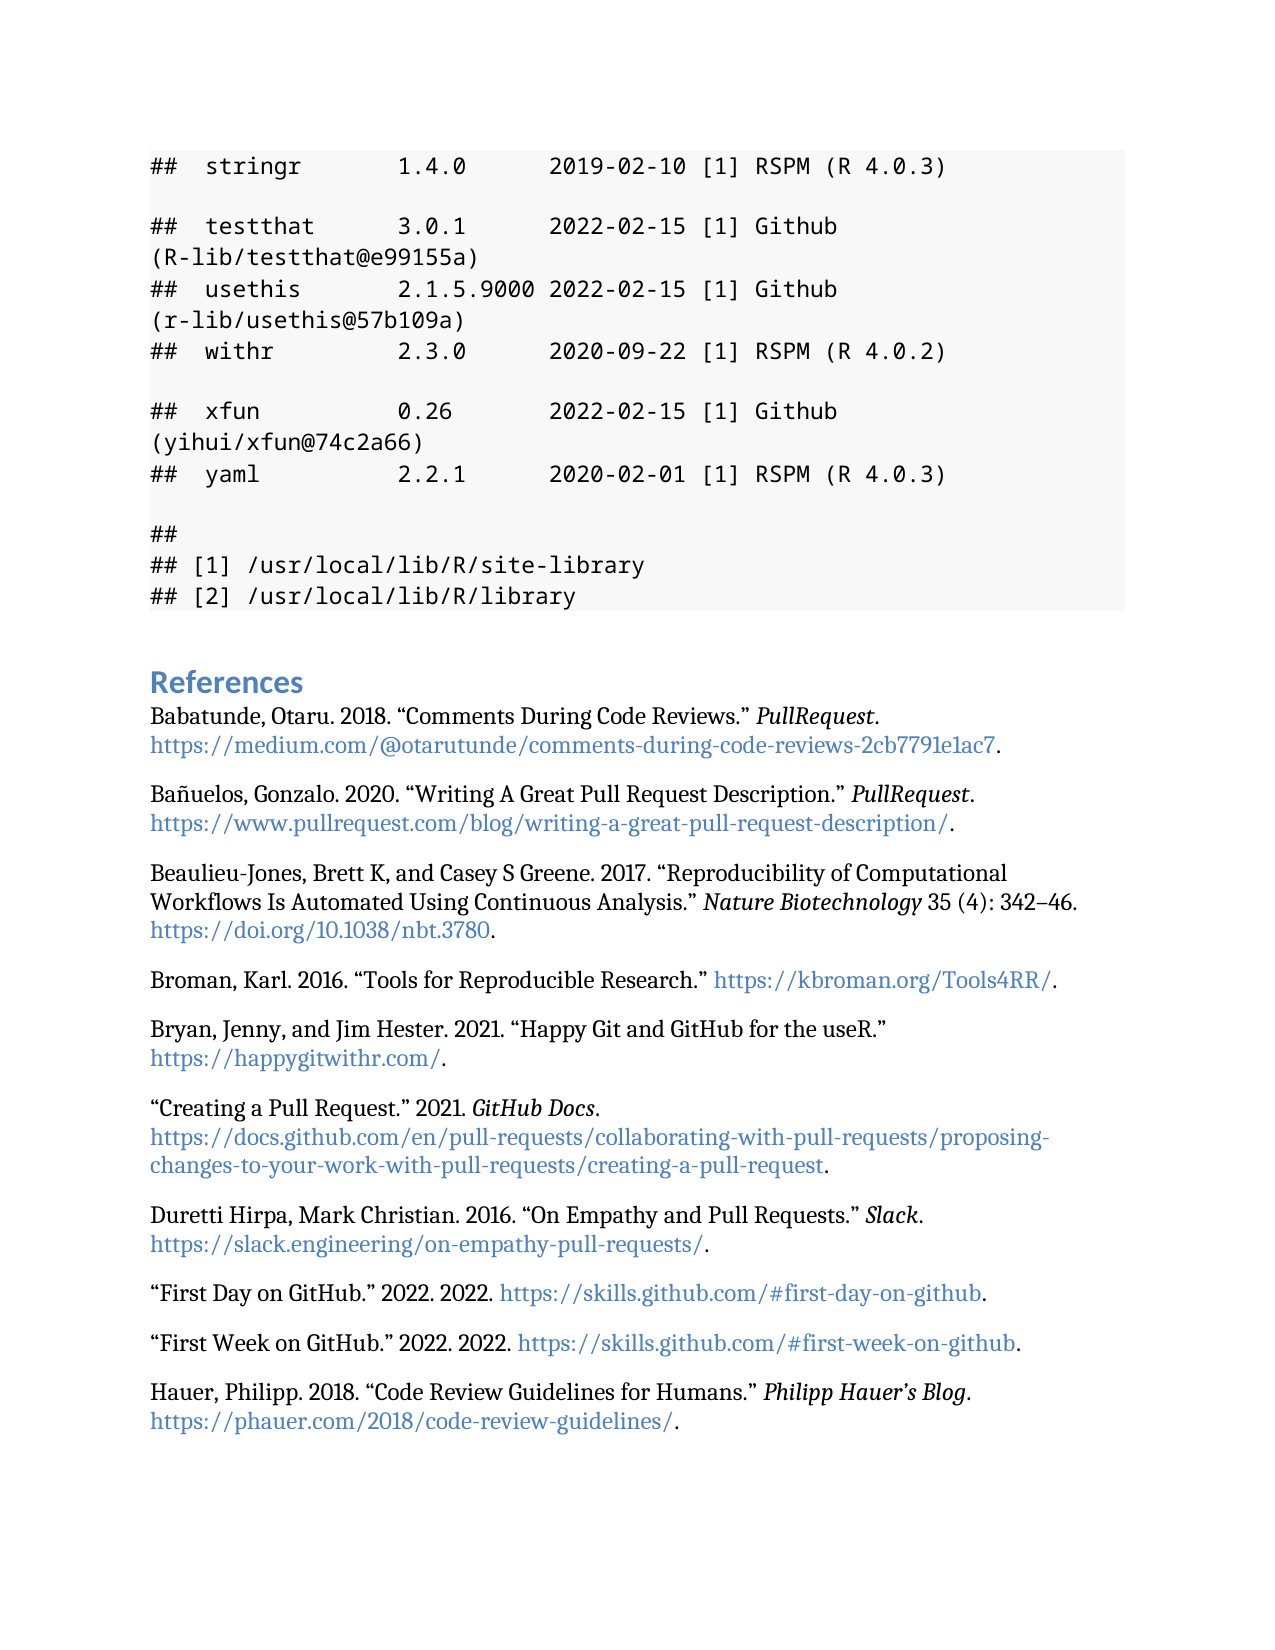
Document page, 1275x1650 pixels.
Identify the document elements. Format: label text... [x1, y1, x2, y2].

text “First Day on GitHub.” 2022. 2022. https://skills.github.com/#first-day-on-github. [150, 1279, 1125, 1308]
text Beaulieu-Jones, Brett K, and Casey S Greene. 2017. “Reproducibility of Computational Workflows Is Automated Using Continuous Analysis.” Nature Biotechnology 35 (4): 342–46. https://doi.org/10.1038/nbt.3780. [150, 859, 1125, 945]
text Babatunde, Otaru. 2018. “Comments During Code Reviews.” PullRequest. https://medium.com/@otarutunde/comments-during-code-reviews-2cb7791e1ac7. [150, 702, 1125, 759]
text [150, 150, 1125, 611]
text Hauer, Philipp. 2018. “Code Review Guidelines for Humans.” Philipp Hauer’s Blog. https://phauer.com/2018/code-review-guidelines/. [150, 1378, 1125, 1436]
text “First Week on GitHub.” 2022. 2022. https://skills.github.com/#first-week-on-github. [150, 1329, 1125, 1357]
text “Creating a Pull Request.” 2021. GitHub Docs. https://docs.github.com/en/pull-requests/collaborating-with-pull-requests/proposing-changes-to-your-work-with-pull-requests/creating-a-pull-request. [150, 1094, 1125, 1180]
text Duretti Hirpa, Mark Christian. 2016. “On Empathy and Pull Requests.” Slack. https://slack.engineering/on-empathy-pull-requests/. [150, 1201, 1125, 1258]
text Broman, Karl. 2016. “Tools for Reproducible Research.” https://kbroman.org/Tools4RR/. [150, 966, 1125, 994]
text Bryan, Jenny, and Jim Hester. 2021. “Happy Git and GitHub for the useR.” https://happygitwithr.com/. [150, 1015, 1125, 1073]
text Bañuelos, Gonzalo. 2020. “Writing A Great Pull Request Description.” PullRequest. https://www.pullrequest.com/blog/writing-a-great-pull-request-description/. [150, 780, 1125, 838]
subtitle References [150, 661, 1125, 702]
